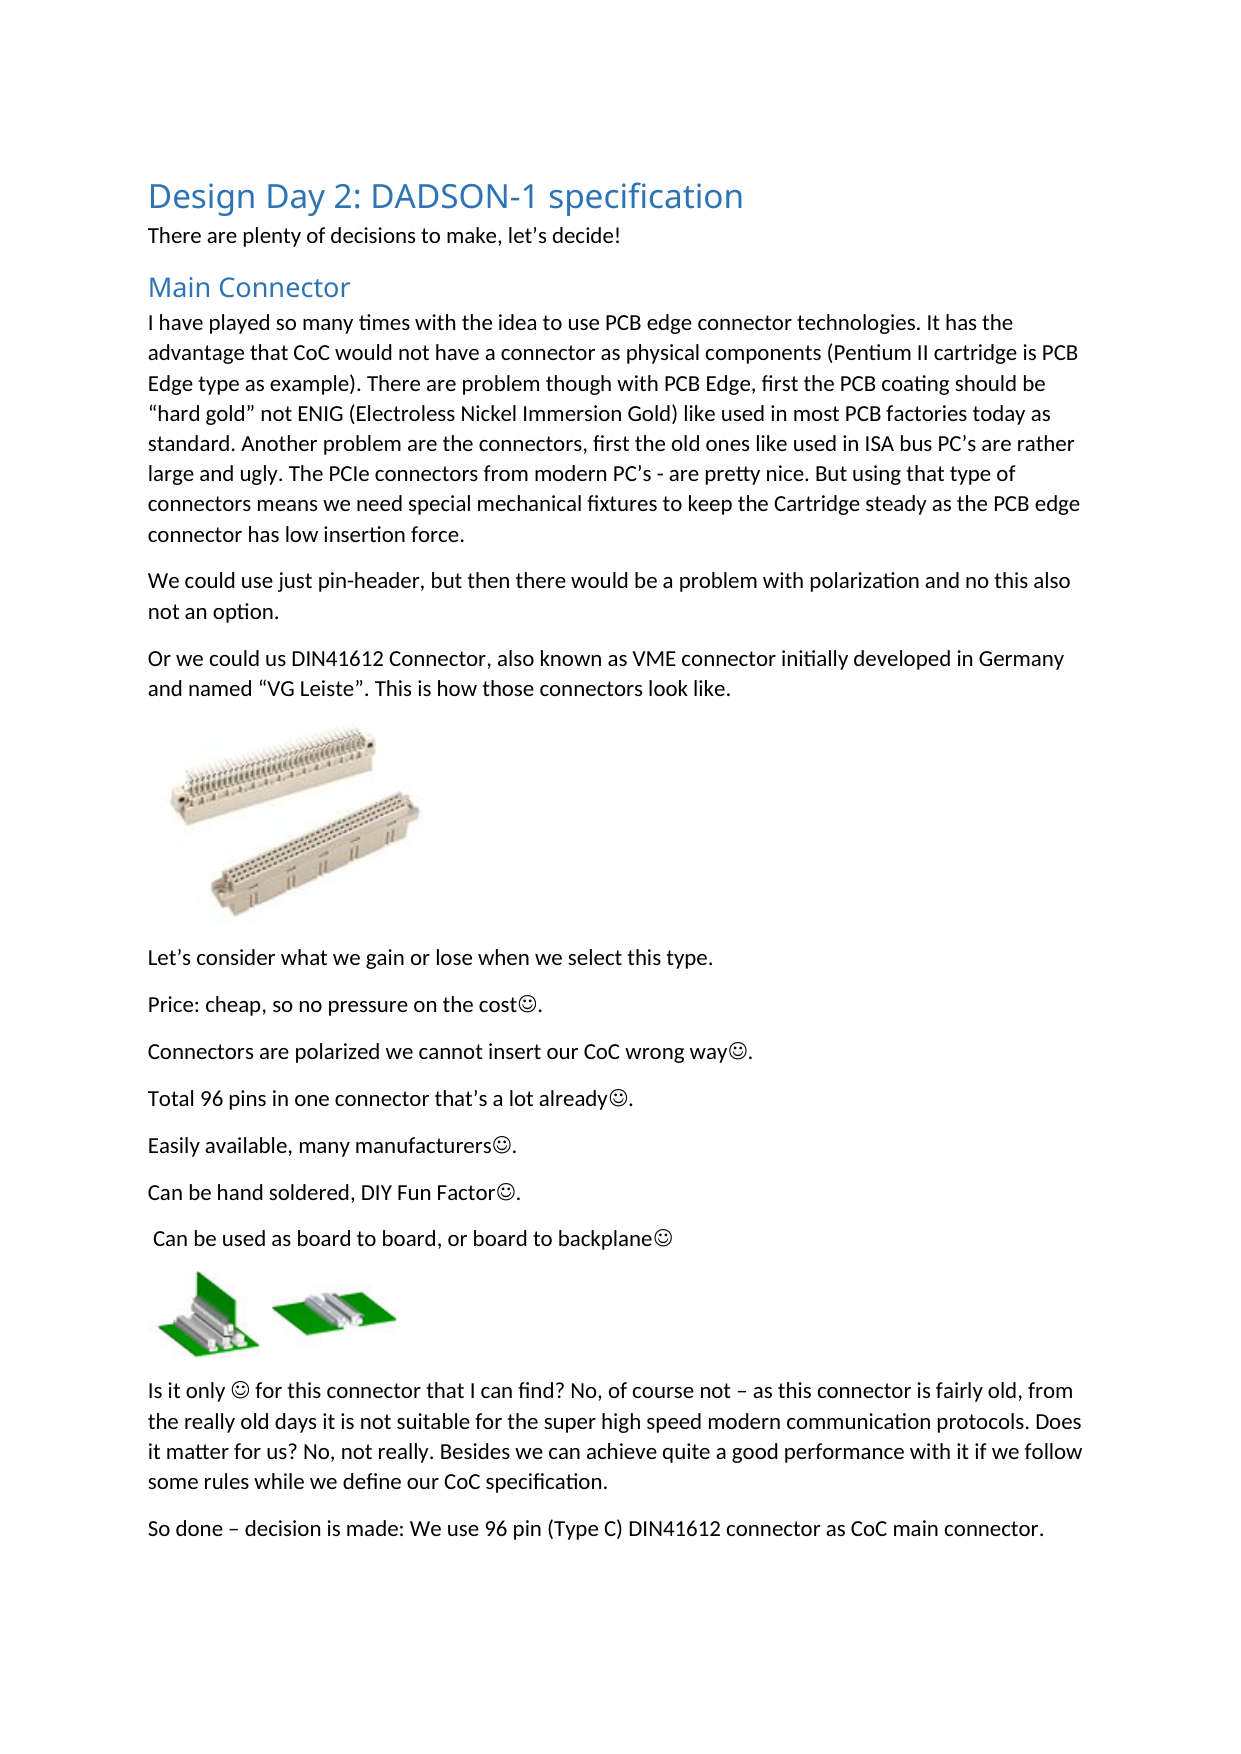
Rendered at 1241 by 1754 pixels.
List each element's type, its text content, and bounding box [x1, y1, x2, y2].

text Is it only for this connector that I can find? No, of course not – as this connector is fairly old, from the really old days it is not suitable for the super high speed modern communication protocols. Does it matter for us? No, not really. Besides we can achieve quite a good performance with it if we follow some rules while we define our CoC specification. [148, 1377, 1093, 1495]
text Let’s consider what we gain or lose when we select this type. [148, 943, 1093, 971]
text Can be hand soldered, DIY Fun Factor. [148, 1178, 1093, 1206]
text Or we could us DIN41612 Connector, also known as VME connector initially developed in Germany and named “VG Leiste”. This is how those connectors look like. [148, 644, 1093, 702]
picture [147, 720, 445, 925]
subtitle Design Day 2: DADSON-1 specification [148, 173, 1093, 218]
text So done – decision is made: We use 96 pin (Type C) DIN41612 connector as CoC main connector. [148, 1514, 1093, 1542]
subtitle Main Connector [148, 268, 1093, 305]
text There are plenty of decisions to make, let’s decide! [148, 222, 1093, 249]
picture [147, 1271, 397, 1358]
text Easily available, many manufacturers. [148, 1131, 1093, 1159]
text Price: cheap, so no pressure on the cost. [148, 990, 1093, 1018]
text I have played so many times with the idea to use PCB edge connector technologies. It has the advantage that CoC would not have a connector as physical components (Pentium II cartridge is PCB Edge type as example). There are problem though with PCB Edge, first the PCB coating should be “hard gold” not ENIG (Electroless Nickel Immersion Gold) like used in most PCB factories today as standard. Another problem are the connectors, first the old ones like used in ISA bus PC’s are rather large and ugly. The PCIe connectors from modern PC’s - are pretty nice. But using that type of connectors means we need special mechanical fixtures to keep the Cartridge steady as the PCB edge connector has low insertion force. [148, 308, 1093, 548]
text We could use just pin-header, but then there would be a problem with polarization and no this also not an option. [148, 567, 1093, 625]
text Can be used as board to board, or board to backplane [148, 1224, 1093, 1253]
text Total 96 pins in one connector that’s a lot already. [148, 1084, 1093, 1112]
text Connectors are polarized we cannot insert our CoC wrong way. [148, 1037, 1093, 1065]
